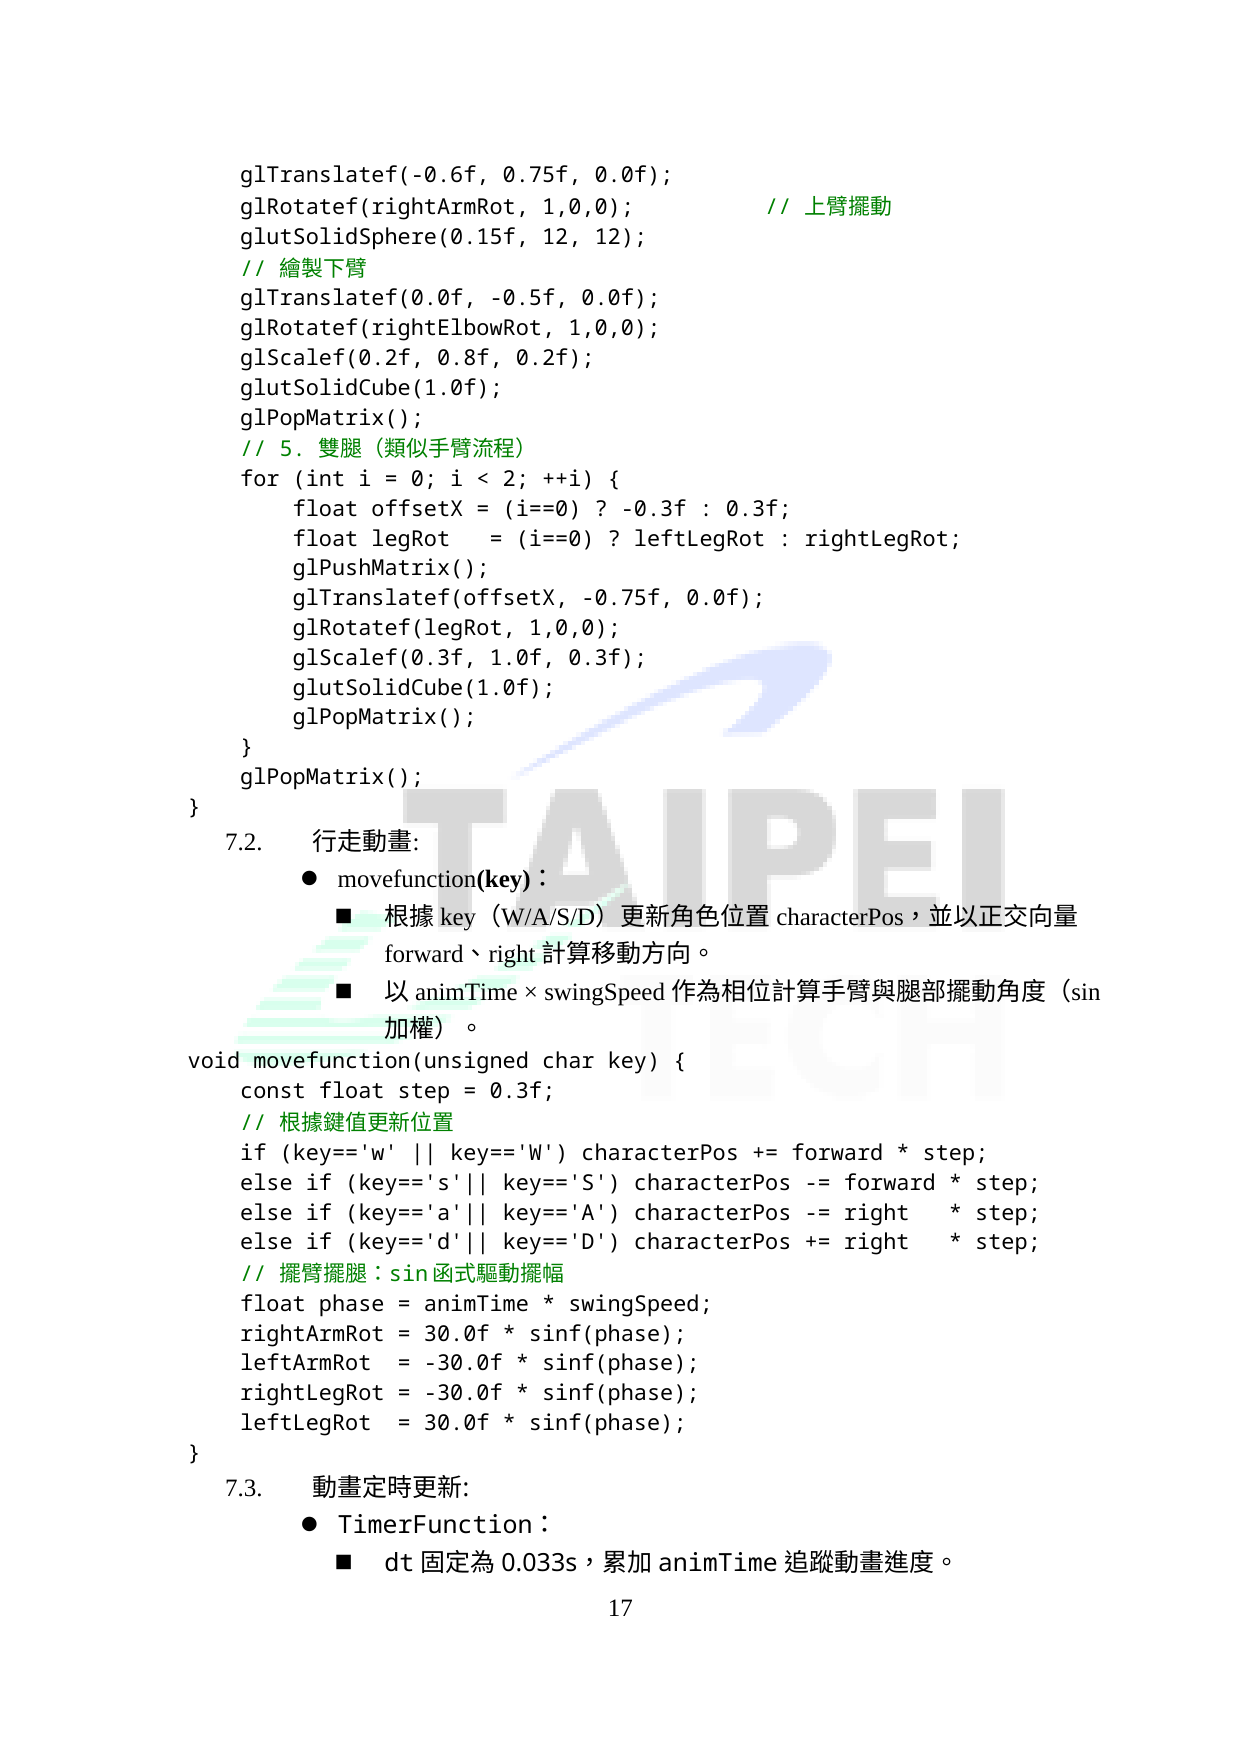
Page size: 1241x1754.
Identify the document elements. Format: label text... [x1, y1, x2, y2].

list movefunction(key)： [300, 858, 1128, 896]
text glPopMatrix(); [187, 701, 1128, 731]
list 根據 key（W/A/S/D）更新角色位置 characterPos，並以正交向量 forward、right 計算移動方向。 [334, 896, 1128, 971]
text glPopMatrix(); [187, 401, 1128, 431]
text void movefunction(unsigned char key) { [187, 1046, 1128, 1075]
text const float step = 0.3f; [187, 1075, 1128, 1105]
text glutSolidCube(1.0f); [187, 372, 1128, 401]
text glPopMatrix(); [187, 761, 1128, 791]
text else if (key=='d'|| key=='D') characterPos += right * step; [187, 1226, 1128, 1256]
text leftArmRot = -30.0f * sinf(phase); [187, 1347, 1128, 1377]
text } [187, 1437, 1128, 1467]
text glScalef(0.3f, 1.0f, 0.3f); [187, 642, 1128, 672]
text } [187, 731, 1128, 761]
text float legRot = (i==0) ? leftLegRot : rightLegRot; [187, 523, 1128, 552]
text else if (key=='a'|| key=='A') characterPos -= right * step; [187, 1196, 1128, 1226]
text rightArmRot = 30.0f * sinf(phase); [187, 1318, 1128, 1347]
text glRotatef(legRot, 1,0,0); [187, 612, 1128, 642]
text glScalef(0.2f, 0.8f, 0.2f); [187, 342, 1128, 372]
list 動畫定時更新: [225, 1467, 1128, 1504]
text glutSolidCube(1.0f); [187, 672, 1128, 701]
text float offsetX = (i==0) ? -0.3f : 0.3f; [187, 493, 1128, 523]
list 行走動畫: [225, 821, 1128, 858]
text } [187, 791, 1128, 821]
text glRotatef(rightArmRot, 1,0,0); [187, 189, 1128, 221]
text glTranslatef(offsetX, -0.75f, 0.0f); [187, 582, 1128, 612]
text glRotatef(rightElbowRot, 1,0,0); [187, 312, 1128, 342]
list 以 animTime × swingSpeed 作為相位計算手臂與腿部擺動角度（sin 加權）。 [334, 971, 1128, 1046]
text leftLegRot = 30.0f * sinf(phase); [187, 1407, 1128, 1437]
text glPushMatrix(); [187, 552, 1128, 582]
text rightLegRot = -30.0f * sinf(phase); [187, 1377, 1128, 1407]
text glTranslatef(-0.6f, 0.75f, 0.0f); [187, 159, 1128, 189]
list dt 固定為 0.033s，累加 animTime 追蹤動畫進度。 [334, 1542, 1128, 1579]
text float phase = animTime * swingSpeed; [187, 1288, 1128, 1318]
text glutSolidSphere(0.15f, 12, 12); [187, 221, 1128, 251]
text if (key=='w' || key=='W') characterPos += forward * step; [187, 1137, 1128, 1167]
text for (int i = 0; i < 2; ++i) { [187, 463, 1128, 493]
text glTranslatef(0.0f, -0.5f, 0.0f); [187, 282, 1128, 312]
list TimerFunction： [300, 1504, 1128, 1542]
text else if (key=='s'|| key=='S') characterPos -= forward * step; [187, 1167, 1128, 1196]
